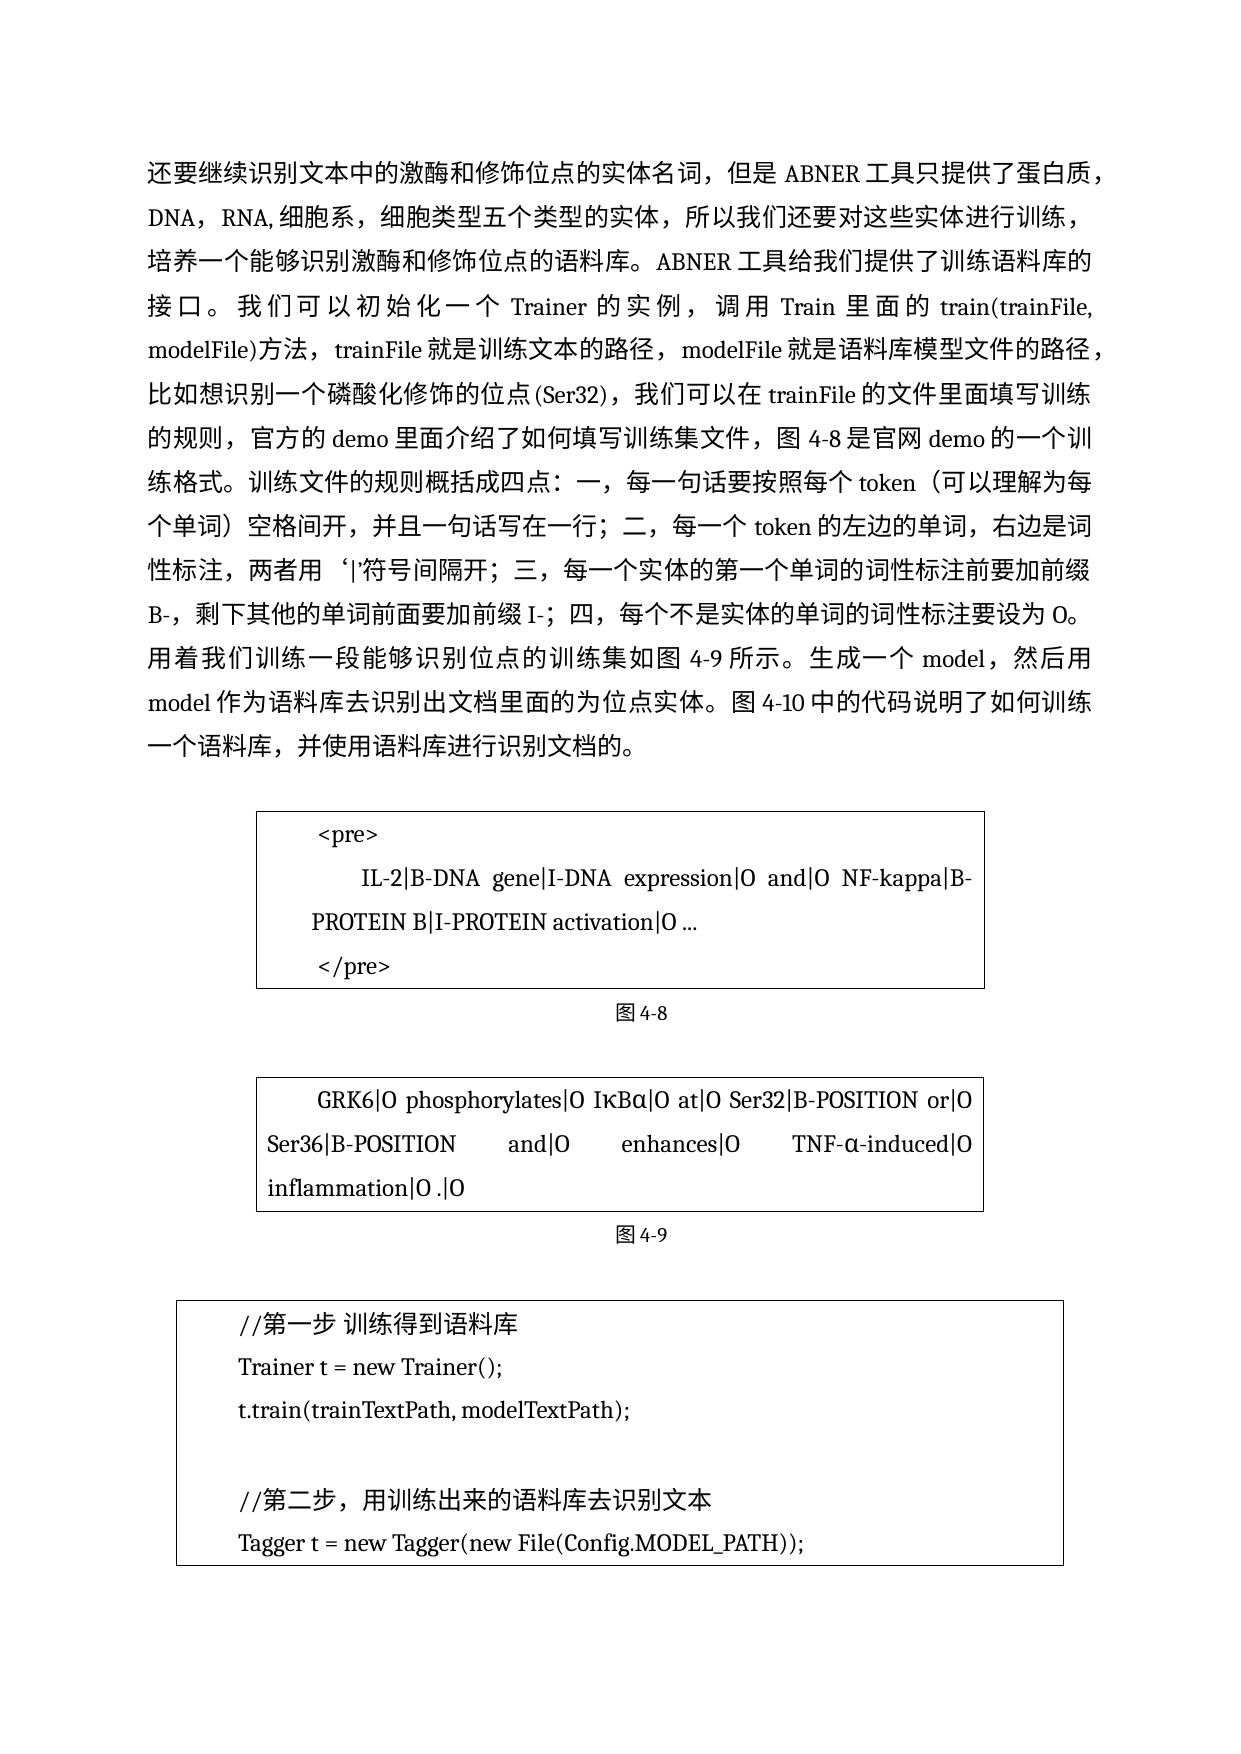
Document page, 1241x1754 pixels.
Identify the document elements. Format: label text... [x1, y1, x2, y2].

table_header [177, 1301, 1063, 1565]
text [148, 150, 1092, 767]
table_header GRK6|O phosphorylates|O IκBα|O at|O Ser32|B-POSITION or|O Ser36|B-POSITION and|O enhances|O TNF-α-induced|O inflammation|O .|O [257, 1078, 983, 1211]
text 图4-9 [148, 1212, 1092, 1256]
table_header <pre> IL-2|B-DNA gene|I-DNA expression|O and|O NF-kappa|B-PROTEIN B|I-PROTEIN activation|O ... </pre> [257, 812, 984, 988]
text 图4-8 [148, 989, 1092, 1033]
